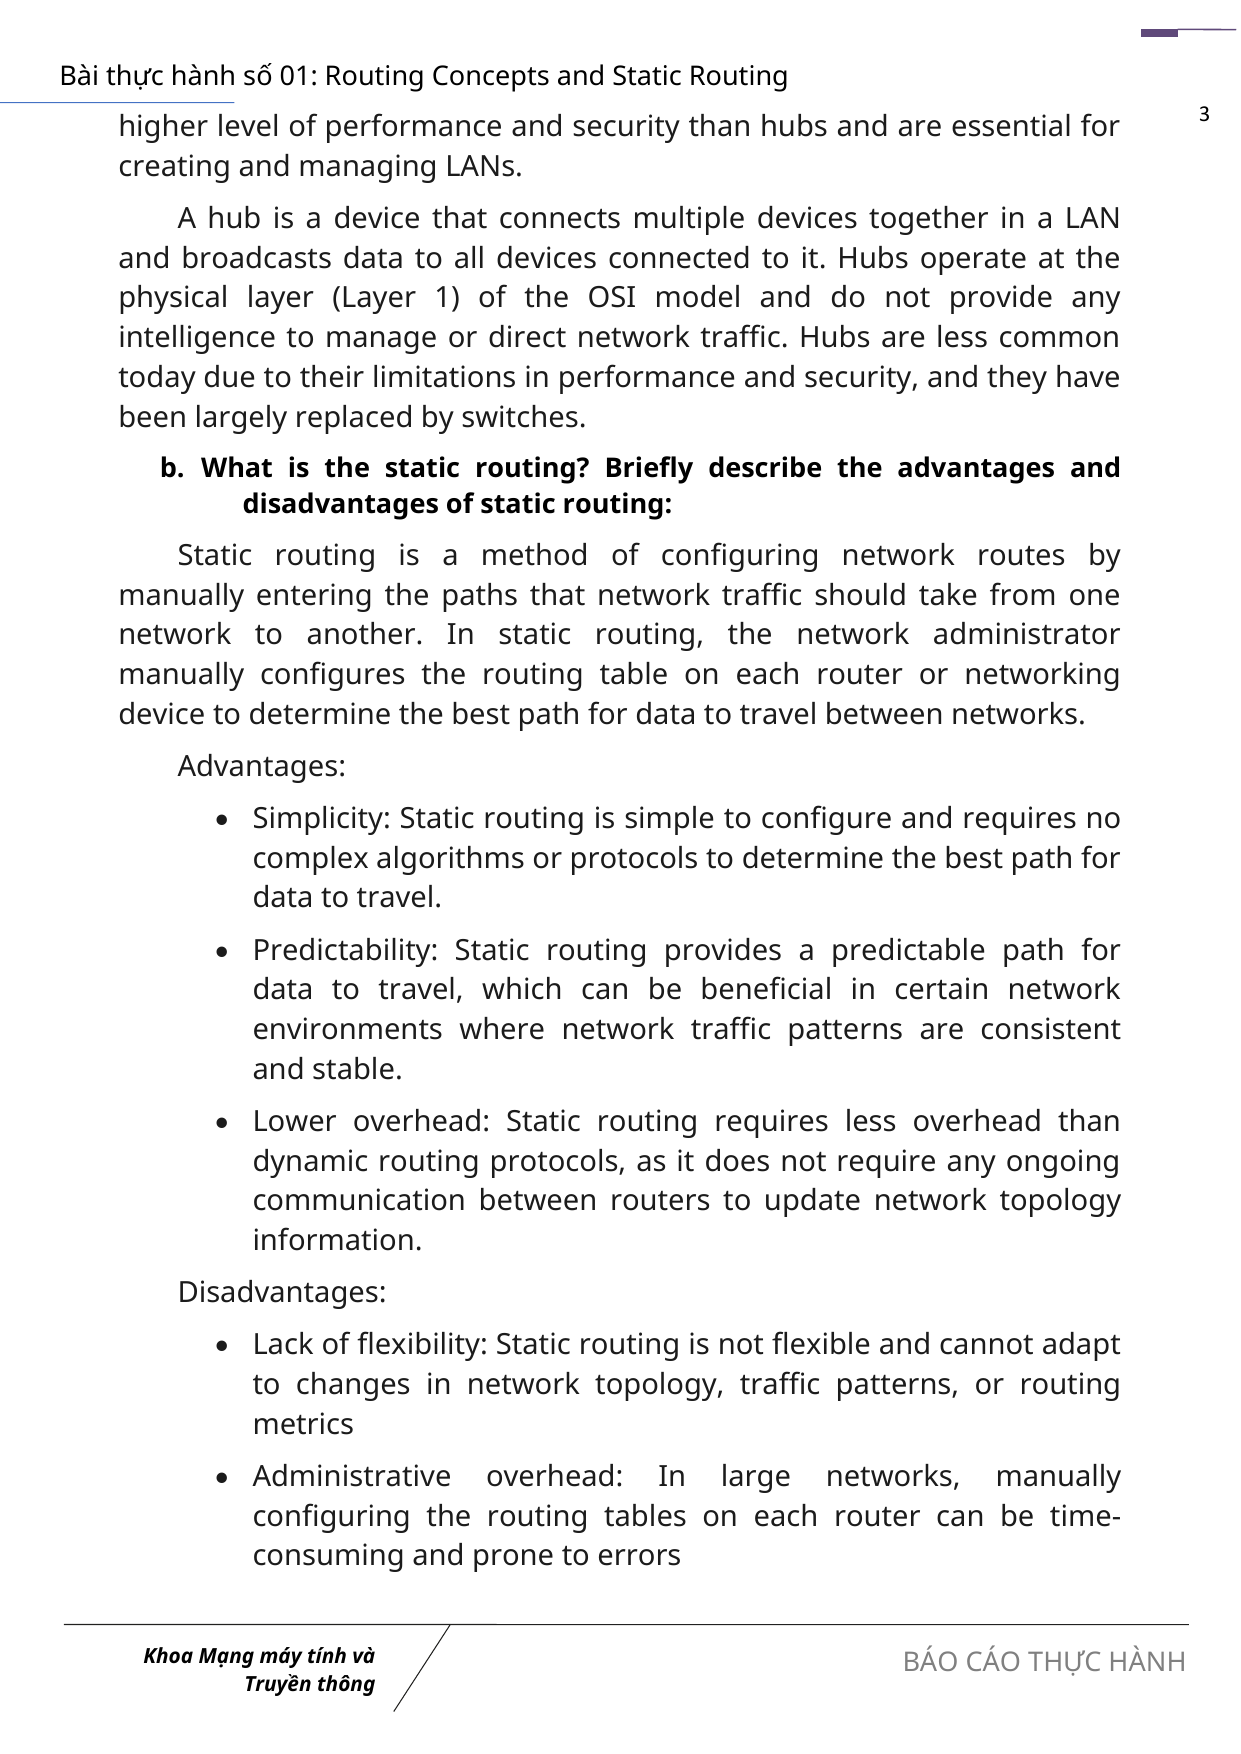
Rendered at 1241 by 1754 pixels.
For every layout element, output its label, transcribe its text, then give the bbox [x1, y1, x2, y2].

text A hub is a device that connects multiple devices together in a LAN and broadcasts data to all devices connected to it. Hubs operate at the physical layer (Layer 1) of the OSI model and do not provide any intelligence to manage or direct network traffic. Hubs are less common today due to their limitations in performance and security, and they have been largely replaced by switches. [118, 197, 1122, 436]
subtitle What is the static routing? Briefly describe the advantages and disadvantages of static routing: [159, 448, 1122, 522]
list Lack of flexibility: Static routing is not flexible and cannot adapt to changes in network topology, traffic patterns, or routing metrics [215, 1324, 1122, 1443]
list Administrative overhead: In large networks, manually configuring the routing tables on each router can be time-consuming and prone to errors [215, 1455, 1122, 1574]
text Disadvantages: [118, 1271, 1122, 1311]
list Predictability: Static routing provides a predictable path for data to travel, which can be beneficial in certain network environments where network traffic patterns are consistent and stable. [215, 929, 1122, 1088]
text Static routing is a method of configuring network routes by manually entering the paths that network traffic should take from one network to another. In static routing, the network administrator manually configures the routing table on each router or networking device to determine the best path for data to travel between networks. [118, 534, 1122, 733]
list Simplicity: Static routing is simple to configure and requires no complex algorithms or protocols to determine the best path for data to travel. [215, 797, 1122, 916]
list Lower overhead: Static routing requires less overhead than dynamic routing protocols, as it does not require any ongoing communication between routers to update network topology information. [215, 1100, 1122, 1259]
text Advantages: [118, 745, 1122, 785]
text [118, 106, 1122, 185]
